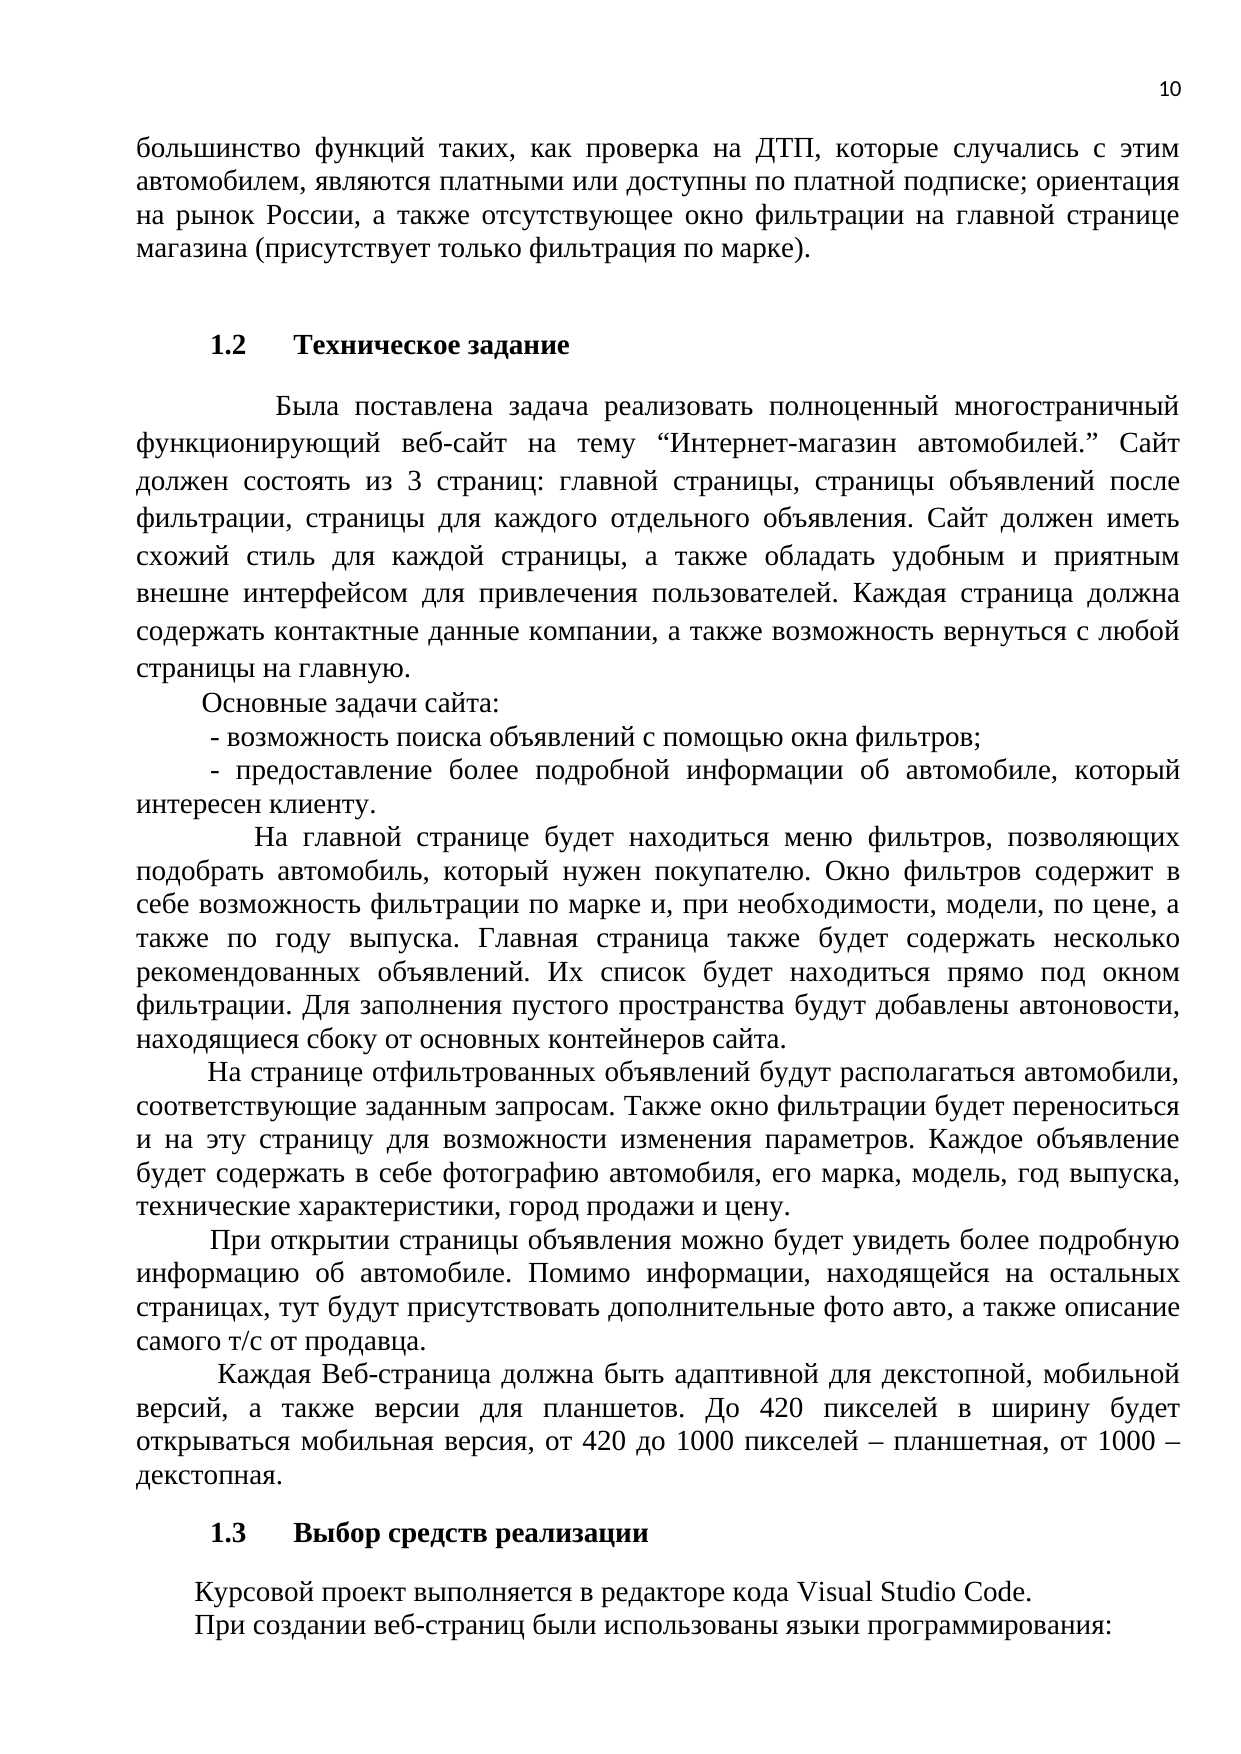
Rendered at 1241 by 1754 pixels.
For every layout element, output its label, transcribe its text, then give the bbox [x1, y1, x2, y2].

text На странице отфильтрованных объявлений будут располагаться автомобили, соответствующие заданным запросам. Также окно фильтрации будет переноситься и на эту страницу для возможности изменения параметров. Каждое объявление будет содержать в себе фотографию автомобиля, его марка, модель, год выпуска, технические характеристики, город продажи и цену. [136, 1054, 1181, 1222]
list Техническое задание [136, 327, 1181, 360]
text Курсовой проект выполняется в редакторе кода Visual Studio Code. [136, 1574, 1181, 1607]
text Была поставлена задача реализовать полноценный многостраничный функционирующий веб-сайт на тему “Интернет-магазин автомобилей.” Сайт должен состоять из 3 страниц: главной страницы, страницы объявлений после фильтрации, страницы для каждого отдельного объявления. Сайт должен иметь схожий стиль для каждой страницы, а также обладать удобным и приятным внешне интерфейсом для привлечения пользователей. Каждая страница должна содержать контактные данные компании, а также возможность вернуться с любой страницы на главную. [136, 385, 1181, 685]
list - возможность поиска объявлений с помощью окна фильтров; [210, 719, 1181, 752]
text Каждая Веб-страница должна быть адаптивной для декстопной, мобильной версий, а также версии для планшетов. До 420 пикселей в ширину будет открываться мобильная версия, от 420 до 1000 пикселей – планшетная, от 1000 – декстопная. [136, 1356, 1181, 1490]
list Выбор средств реализации [136, 1515, 1181, 1549]
text При открытии страницы объявления можно будет увидеть более подробную информацию об автомобиле. Помимо информации, находящейся на остальных страницах, тут будут присутствовать дополнительные фото авто, а также описание самого т/с от продавца. [136, 1222, 1181, 1356]
text Основные задачи сайта: [136, 685, 1181, 719]
text При создании веб-страниц были использованы языки программирования: [136, 1607, 1181, 1641]
list - предоставление более подробной информации об автомобиле, который интересен клиенту. [136, 752, 1181, 819]
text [136, 130, 1181, 264]
text На главной странице будет находиться меню фильтров, позволяющих подобрать автомобиль, который нужен покупателю. Окно фильтров содержит в себе возможность фильтрации по марке и, при необходимости, модели, по цене, а также по году выпуска. Главная страница также будет содержать несколько рекомендованных объявлений. Их список будет находиться прямо под окном фильтрации. Для заполнения пустого пространства будут добавлены автоновости, находящиеся сбоку от основных контейнеров сайта. [136, 819, 1181, 1054]
